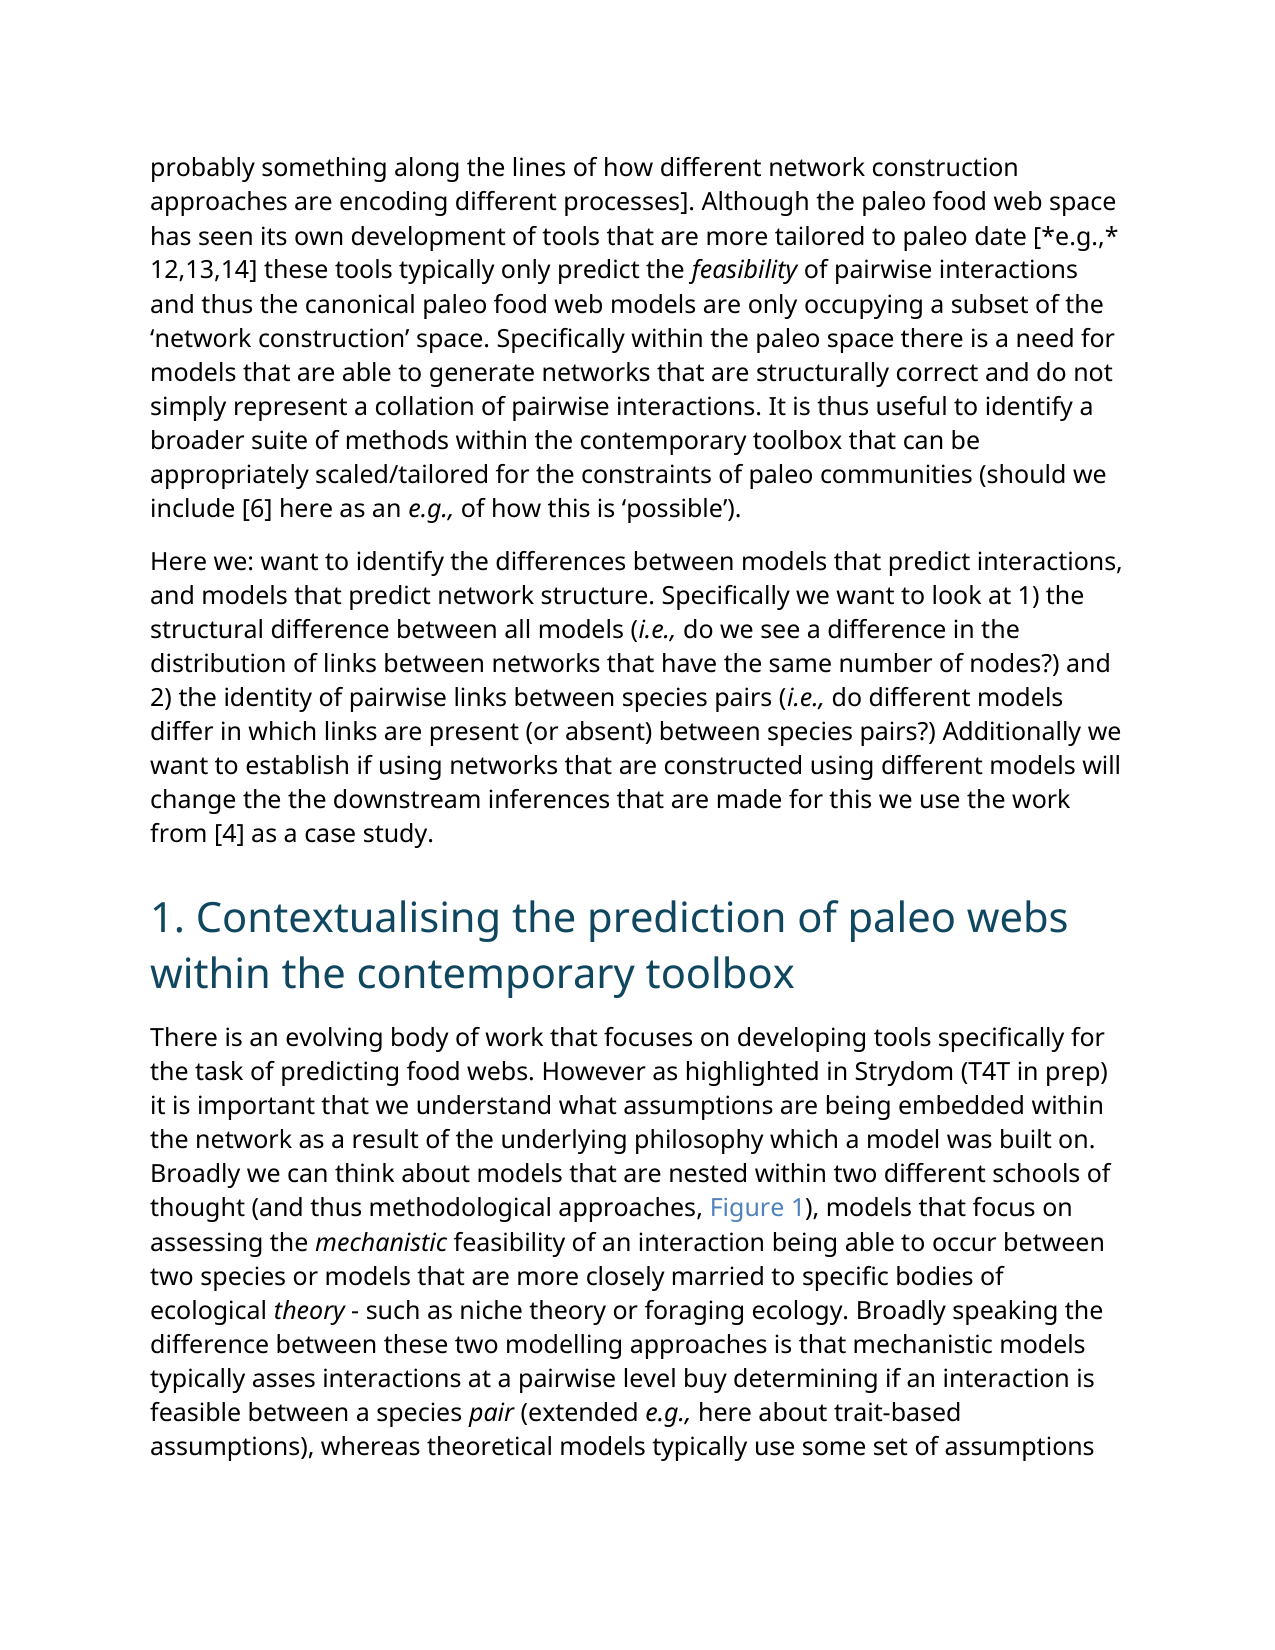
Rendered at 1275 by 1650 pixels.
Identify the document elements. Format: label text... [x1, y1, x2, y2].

text Here we: want to identify the differences between models that predict interactions, and models that predict network structure. Specifically we want to look at 1) the structural difference between all models (i.e., do we see a difference in the distribution of links between networks that have the same number of nodes?) and 2) the identity of pairwise links between species pairs (i.e., do different models differ in which links are present (or absent) between species pairs?) Additionally we want to establish if using networks that are constructed using different models will change the the downstream inferences that are made for this we use the work from [4] as a case study. [150, 543, 1125, 850]
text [150, 1020, 1125, 1463]
subtitle 1. Contextualising the prediction of paleo webs within the contemporary toolbox [150, 887, 1125, 1001]
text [150, 150, 1125, 525]
